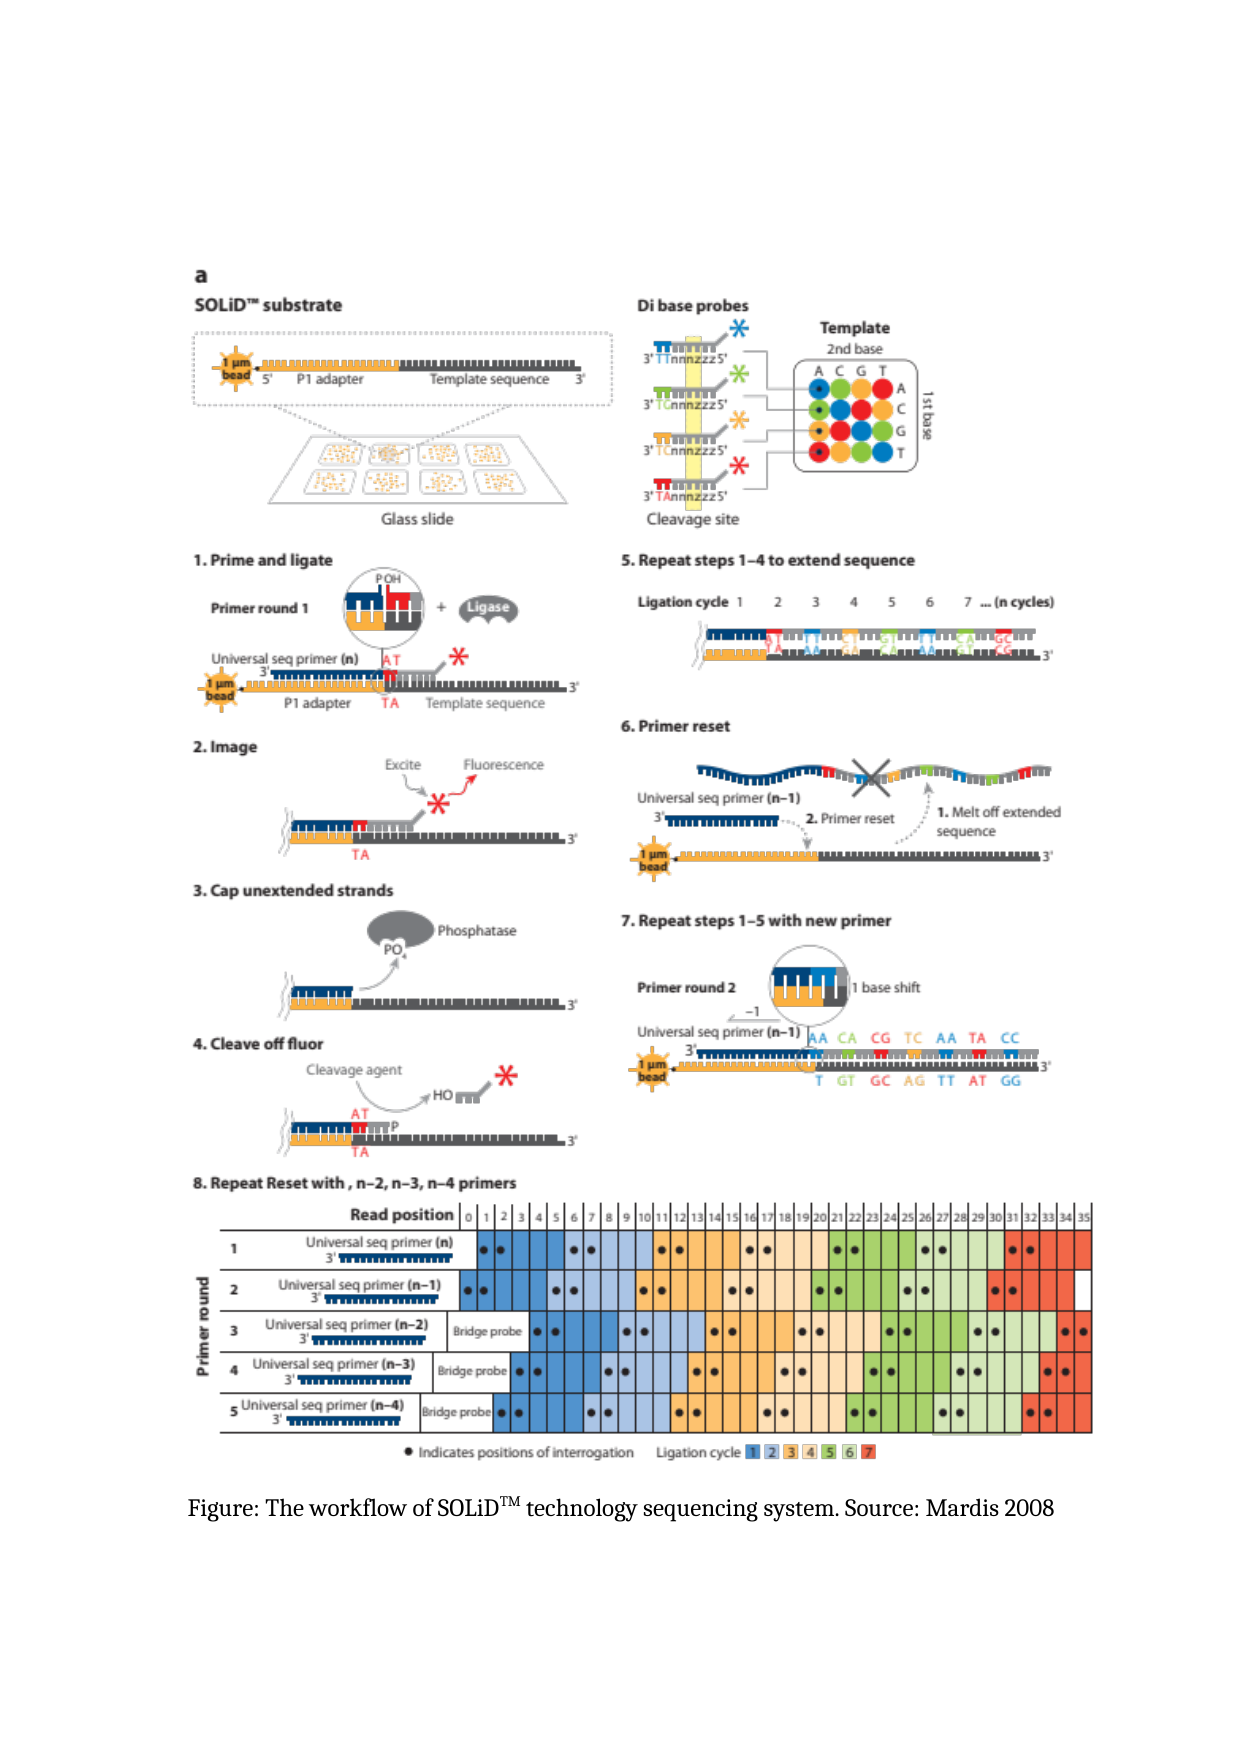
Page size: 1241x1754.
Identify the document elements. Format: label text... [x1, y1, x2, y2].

text Figure: The workflow of SOLiDTM technology sequencing system. Source: Mardis 2008 [187, 1494, 1138, 1522]
